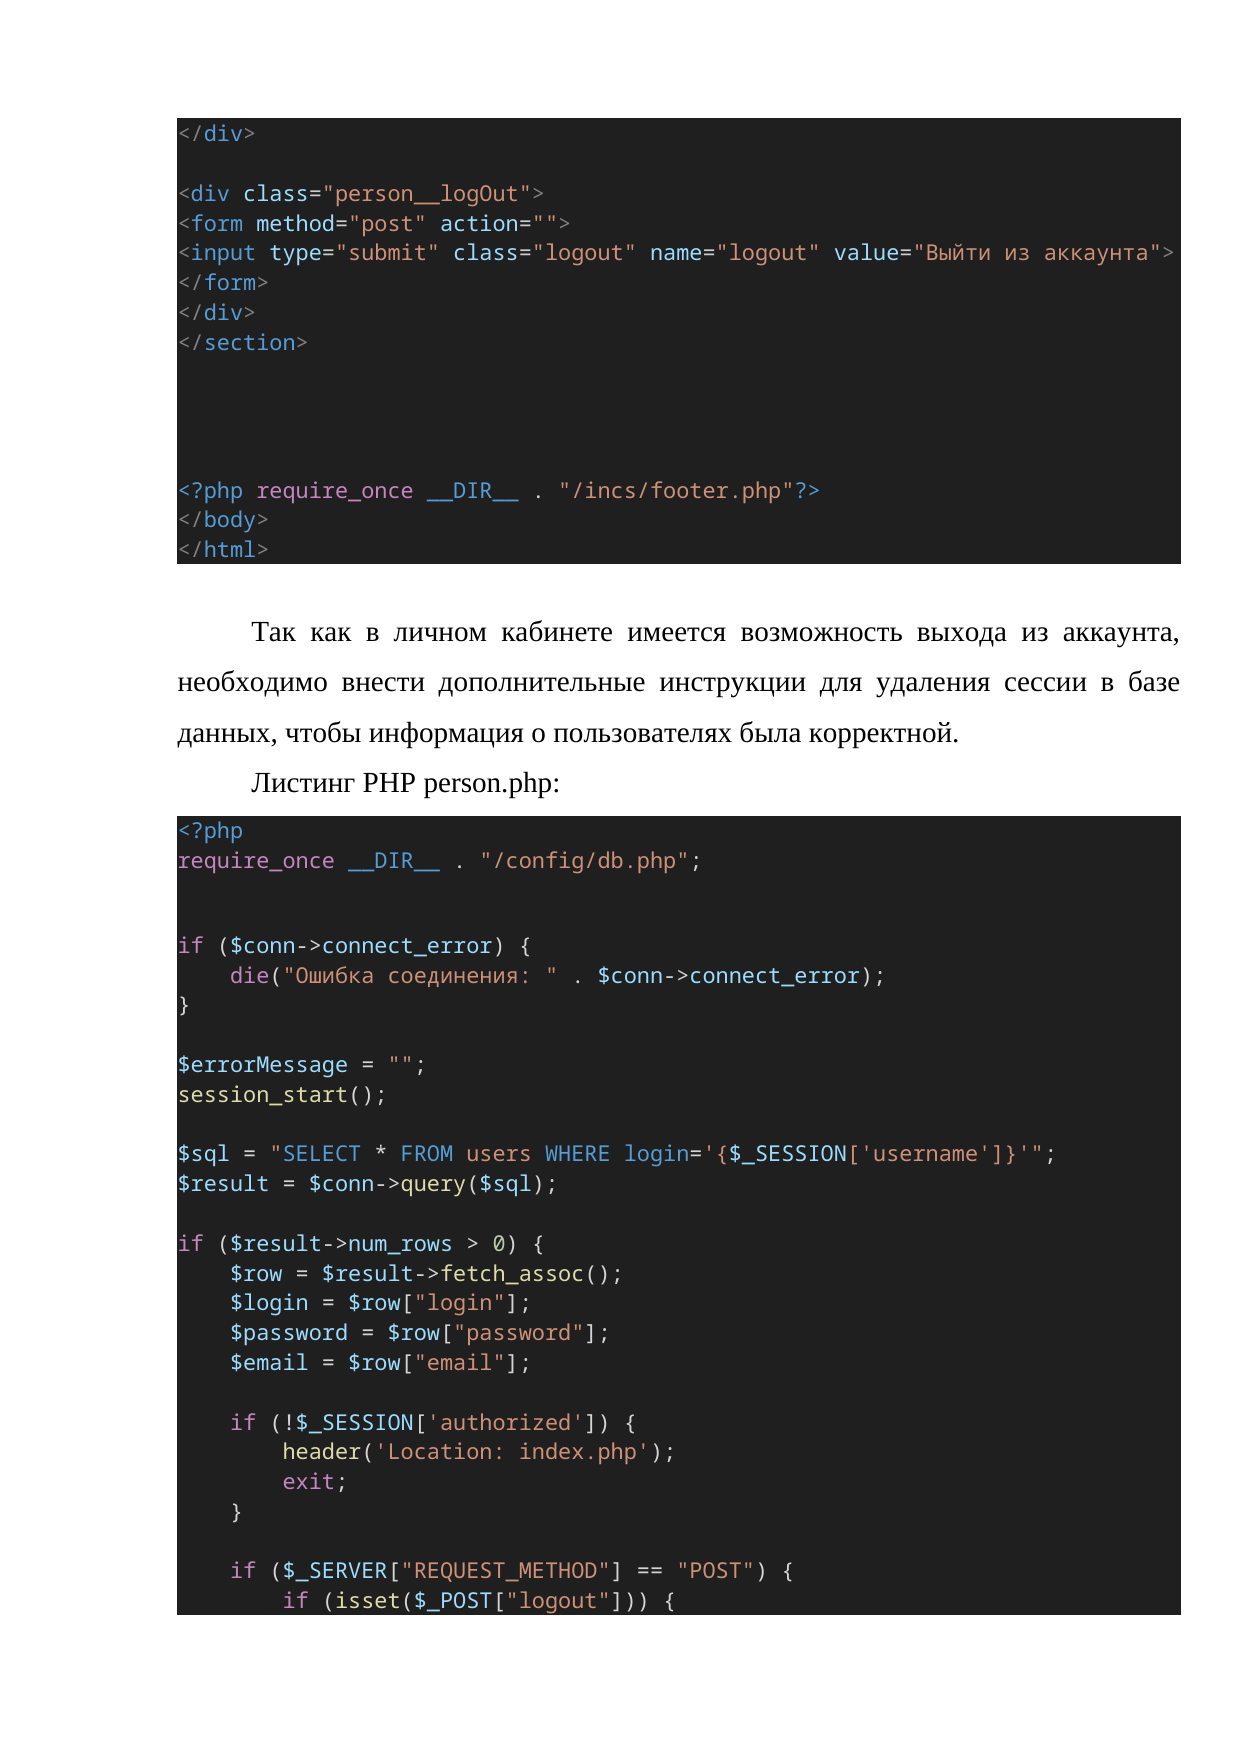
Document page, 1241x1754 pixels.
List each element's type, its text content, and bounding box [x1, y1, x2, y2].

text </section> [177, 327, 1181, 356]
text </div> [177, 297, 1181, 327]
text $row = $result->fetch_assoc(); [177, 1258, 1181, 1287]
text if ($conn->connect_error) { [177, 930, 1181, 960]
text <form method="post" action=""> [177, 207, 1181, 237]
text <?php [177, 816, 1181, 845]
text if ($_SERVER["REQUEST_METHOD"] == "POST") { [177, 1556, 1181, 1585]
text exit; [177, 1466, 1181, 1496]
text Листинг PHP person.php: [177, 765, 1181, 799]
text Так как в личном кабинете имеется возможность выхода из аккаунта, необходимо внести дополнительные инструкции для удаления сессии в базе данных, чтобы информация о пользователях была корректной. [177, 614, 1181, 748]
text die("Ошибка соединения: " . $conn->connect_error); [177, 960, 1181, 989]
text session_start(); [177, 1079, 1181, 1109]
text $errorMessage = ""; [177, 1049, 1181, 1079]
text $sql = "SELECT * FROM users WHERE login='{$_SESSION['username']}'"; [177, 1138, 1181, 1168]
text require_once __DIR__ . "/config/db.php"; [177, 845, 1181, 875]
text if ($result->num_rows > 0) { [177, 1228, 1181, 1258]
text if (!$_SESSION['authorized']) { [177, 1407, 1181, 1436]
text </div> [177, 118, 1181, 148]
text $password = $row["password"]; [177, 1317, 1181, 1347]
text </form> [177, 267, 1181, 297]
text $result = $conn->query($sql); [177, 1168, 1181, 1198]
text } [177, 989, 1181, 1019]
text </body> [177, 504, 1181, 534]
text if (isset($_POST["logout"])) { [177, 1585, 1181, 1615]
text </html> [177, 534, 1181, 564]
text <?php require_once __DIR__ . "/incs/footer.php"?> [177, 474, 1181, 504]
text } [177, 1496, 1181, 1526]
text <div class="person__logOut"> [177, 178, 1181, 207]
text $email = $row["email"]; [177, 1347, 1181, 1377]
text <input type="submit" class="logout" name="logout" value="Выйти из аккаунта"> [177, 237, 1181, 267]
text header('Location: index.php'); [177, 1436, 1181, 1466]
text $login = $row["login"]; [177, 1287, 1181, 1317]
